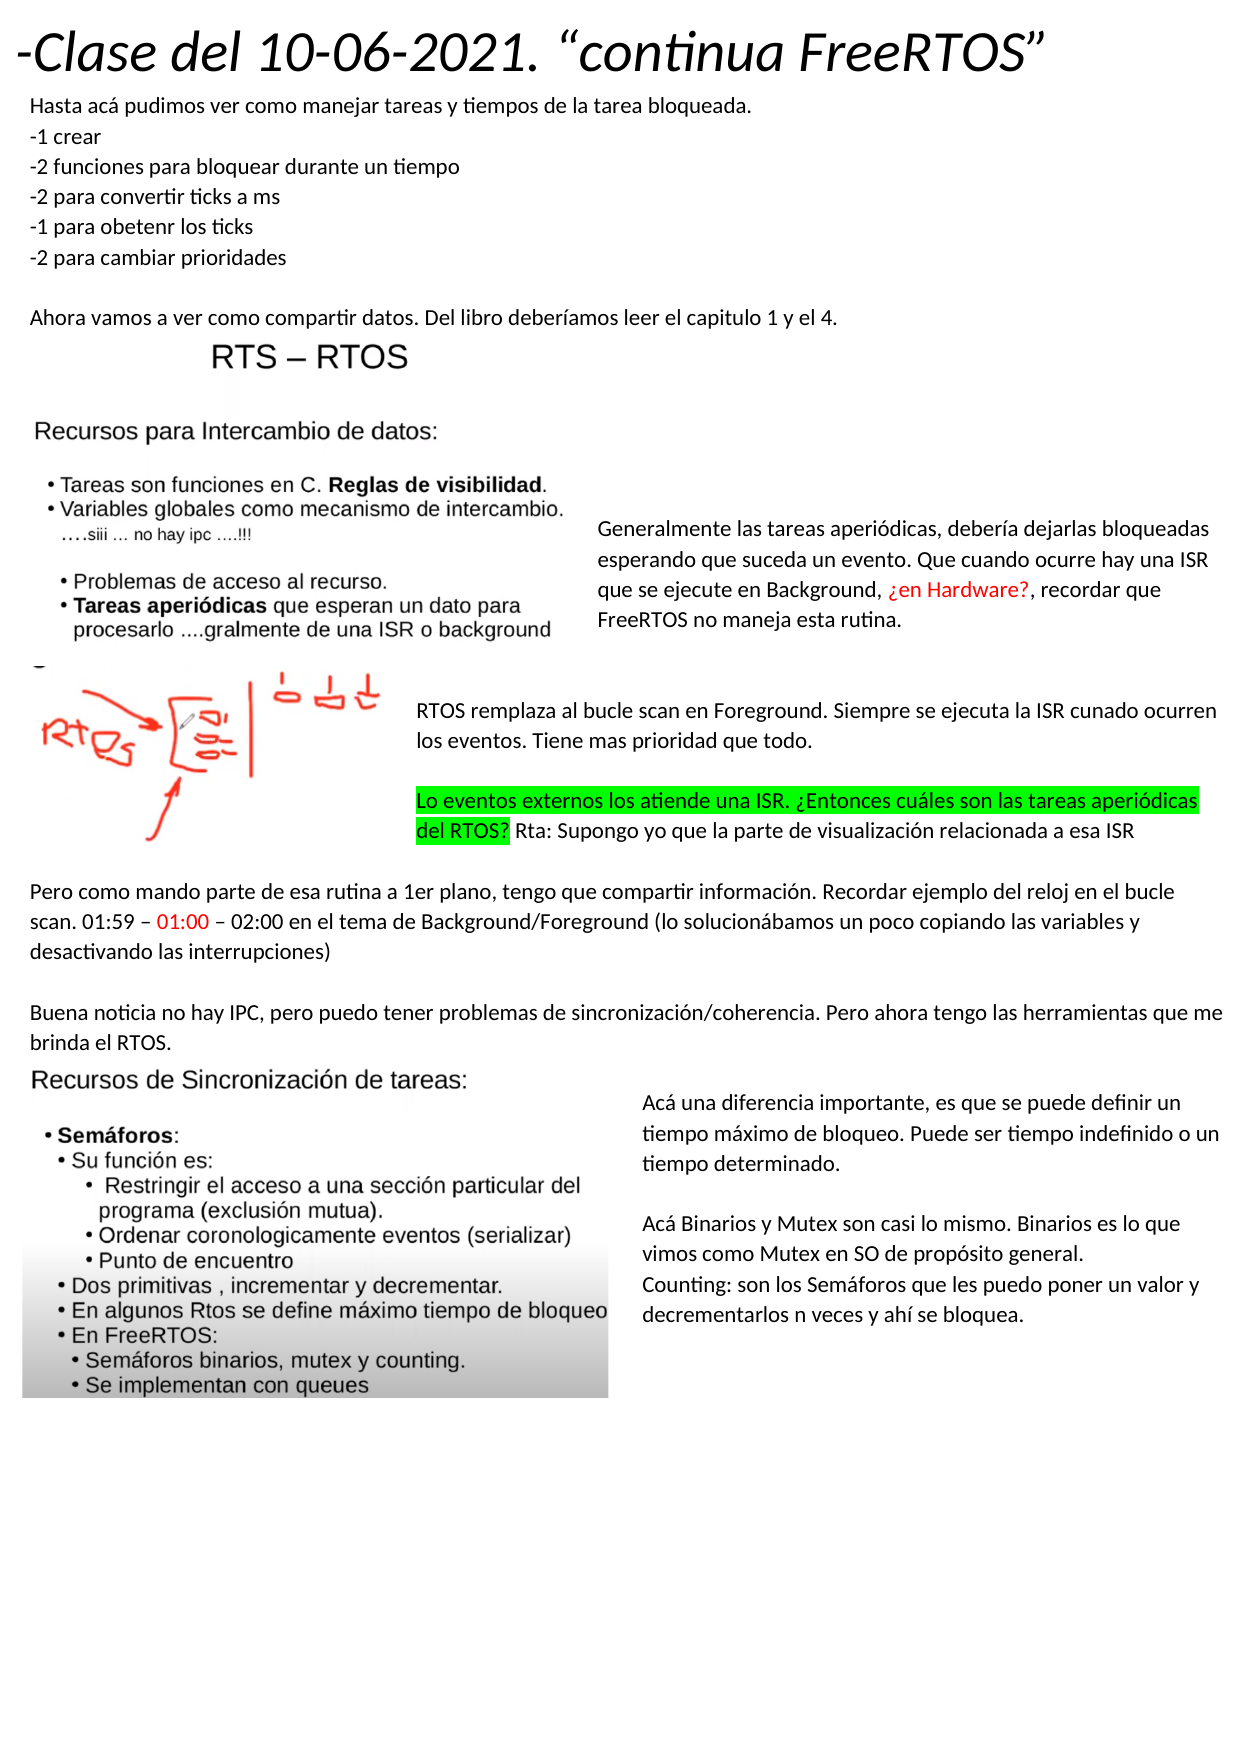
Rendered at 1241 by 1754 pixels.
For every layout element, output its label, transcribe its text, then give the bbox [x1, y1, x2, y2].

text -Clase del 10-06-2021. “continua FreeRTOS” [15, 15, 1226, 86]
text Lo eventos externos los atiende una ISR. ¿Entonces cuáles son las tareas aperiódicas del RTOS? Rta: Supongo yo que la parte de visualización relacionada a esa ISR [382, 786, 1226, 845]
text Acá Binarios y Mutex son casi lo mismo. Binarios es lo que vimos como Mutex en SO de propósito general. [609, 1209, 1226, 1268]
text Pero como mando parte de esa rutina a 1er plano, tengo que compartir información. Recordar ejemplo del reloj en el bucle scan. 01:59 – 01:00 – 02:00 en el tema de Background/Foreground (lo solucionábamos un poco copiando las variables y desactivando las interrupciones) [29, 877, 1226, 966]
text Generalmente las tareas aperiódicas, debería dejarlas bloqueadas esperando que suceda un evento. Que cuando ocurre hay una ISR que se ejecute en Background, ¿en Hardware?, recordar que FreeRTOS no maneja esta rutina. [564, 514, 1226, 633]
text -2 para convertir ticks a ms [29, 182, 1226, 210]
text -2 para cambiar prioridades [29, 243, 1226, 271]
text -1 para obetenr los ticks [29, 212, 1226, 241]
picture [29, 333, 564, 647]
text Hasta acá pudimos ver como manejar tareas y tiempos de la tarea bloqueada. [29, 92, 1226, 120]
picture [29, 666, 382, 847]
picture [20, 1058, 609, 1397]
text -1 crear [29, 122, 1226, 150]
text Acá una diferencia importante, es que se puede definir un tiempo máximo de bloqueo. Puede ser tiempo indefinido o un tiempo determinado. [609, 1088, 1226, 1177]
text Counting: son los Semáforos que les puedo poner un valor y decrementarlos n veces y ahí se bloquea. [609, 1270, 1226, 1328]
text Buena noticia no hay IPC, pero puedo tener problemas de sincronización/coherencia. Pero ahora tengo las herramientas que me brinda el RTOS. [29, 998, 1226, 1056]
text RTOS remplaza al bucle scan en Foreground. Siempre se ejecuta la ISR cunado ocurren los eventos. Tiene mas prioridad que todo. [382, 696, 1226, 754]
text Ahora vamos a ver como compartir datos. Del libro deberíamos leer el capitulo 1 y el 4. [29, 303, 1226, 331]
text -2 funciones para bloquear durante un tiempo [29, 152, 1226, 180]
